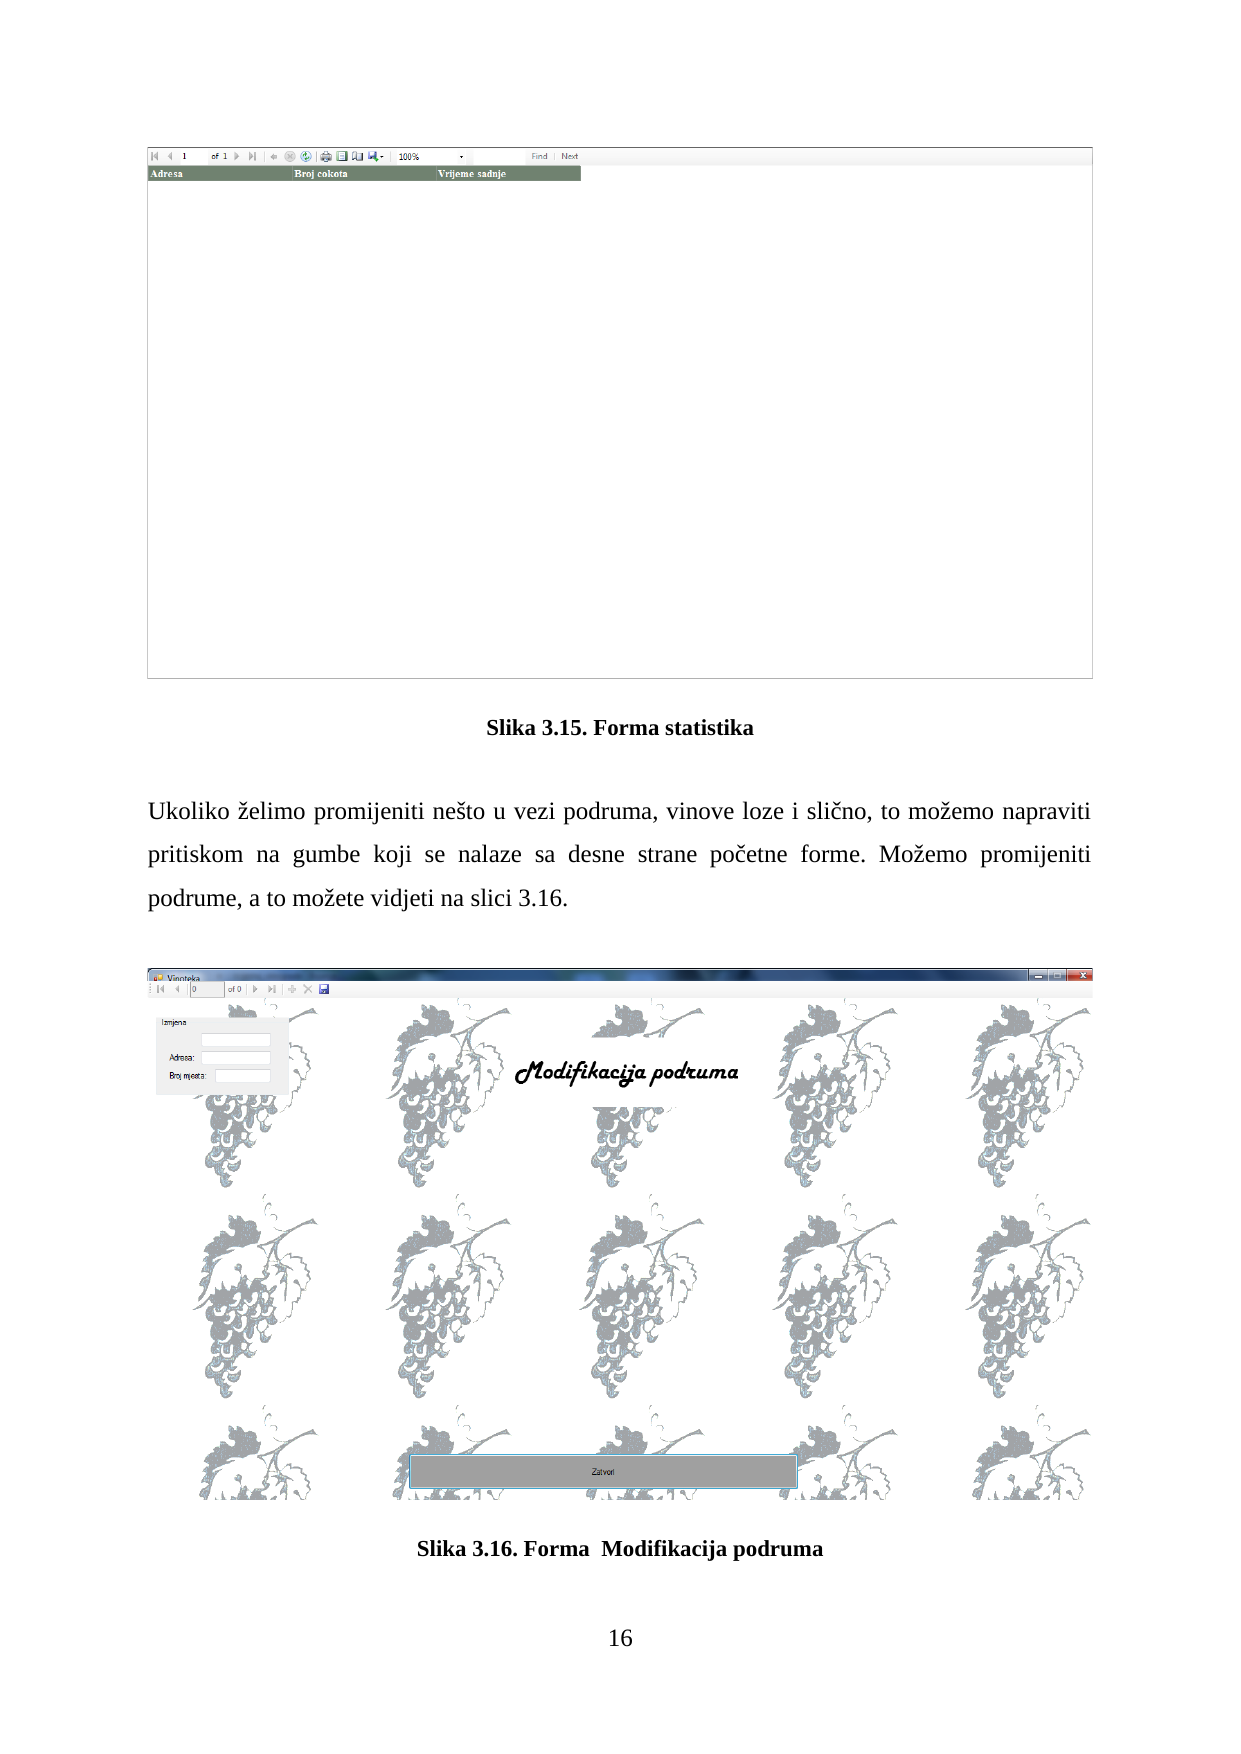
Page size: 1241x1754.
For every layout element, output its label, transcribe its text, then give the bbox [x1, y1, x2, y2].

subtitle Slika 3.15. Forma statistika [148, 714, 1093, 740]
picture [147, 147, 1093, 679]
subtitle Slika 3.16. Forma Modifikacija podruma [148, 1535, 1093, 1562]
text Ukoliko želimo promijeniti nešto u vezi podruma, vinove loze i slično, to možemo napraviti pritiskom na gumbe koji se nalaze sa desne strane početne forme. Možemo promijeniti podrume, a to možete vidjeti na slici 3.16. [148, 796, 1093, 911]
picture [147, 968, 1093, 1500]
